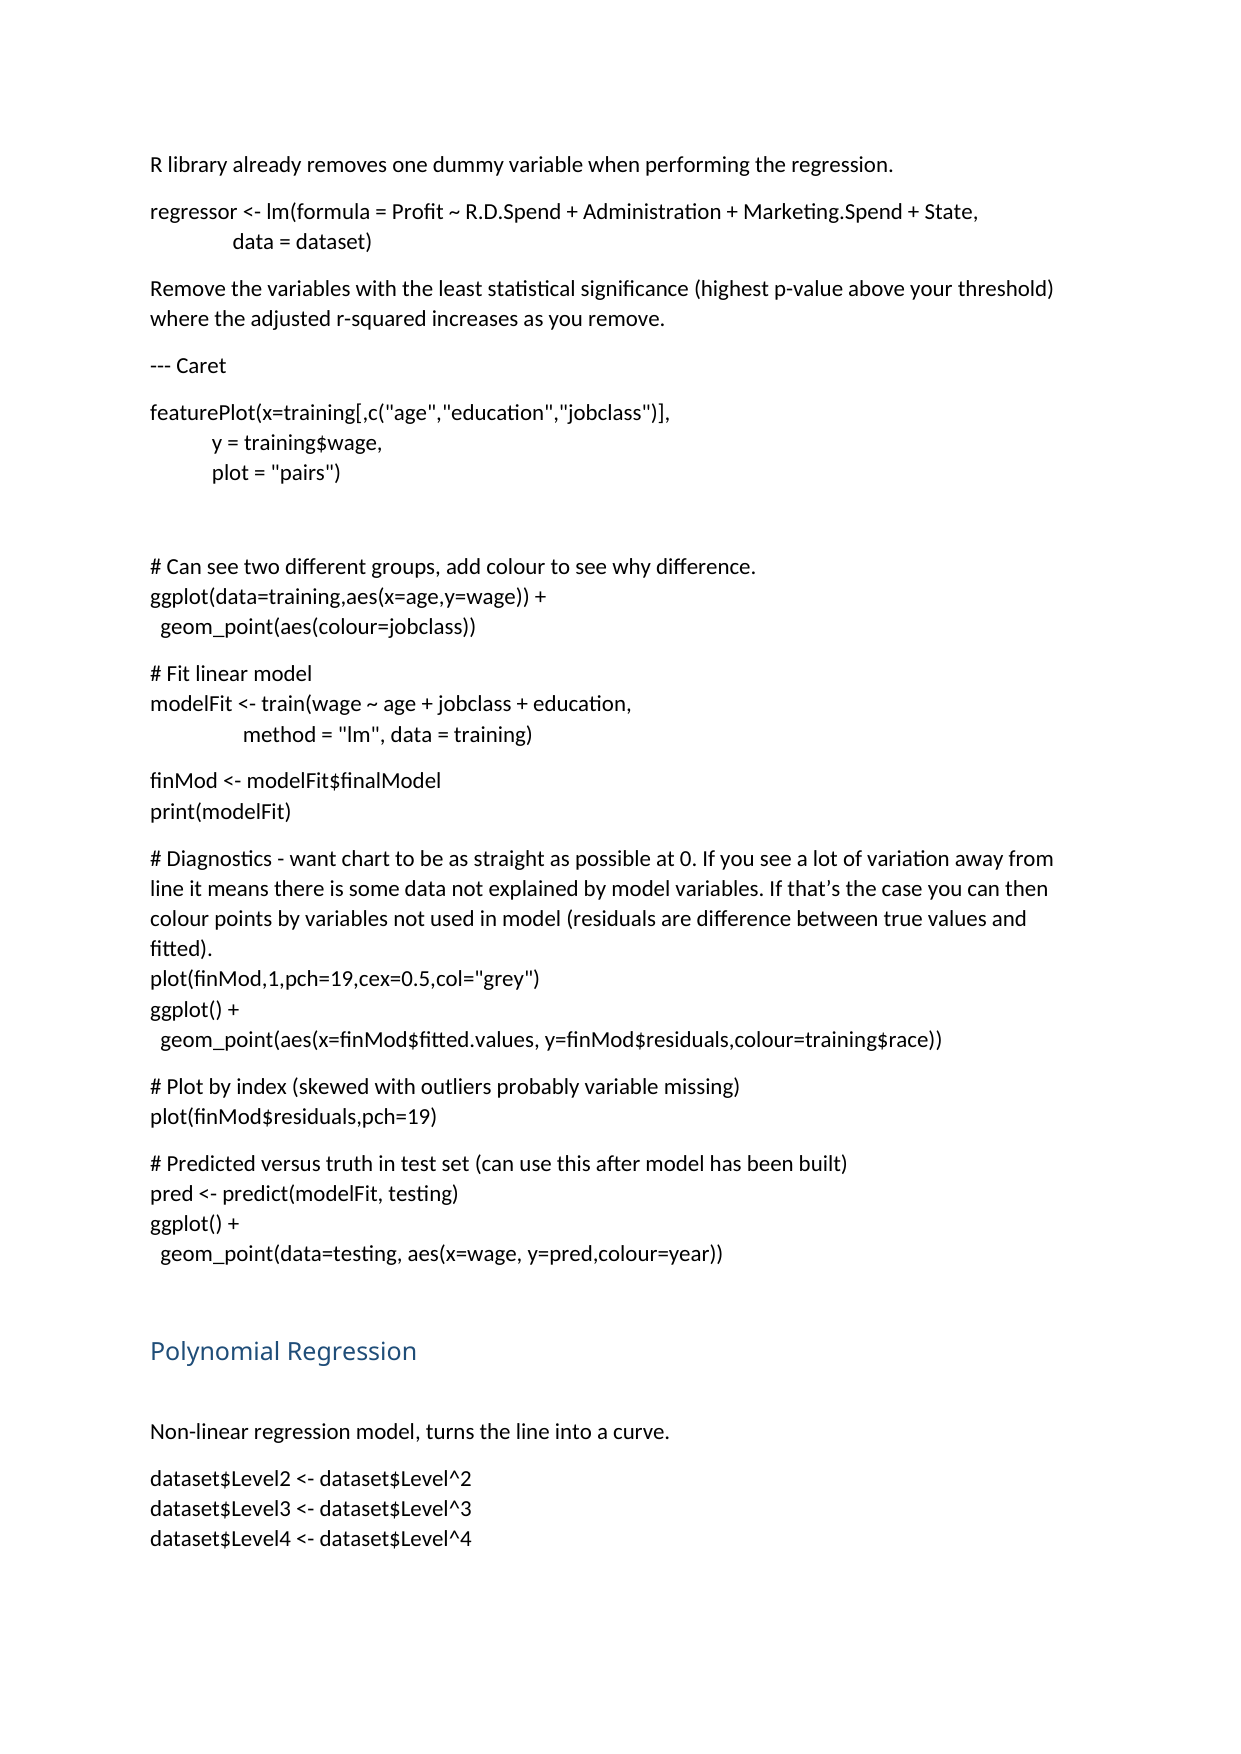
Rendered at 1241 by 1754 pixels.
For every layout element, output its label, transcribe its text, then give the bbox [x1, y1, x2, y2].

text finMod <- modelFit$finalModel print(modelFit) [150, 767, 1090, 825]
text # Predicted versus truth in test set (can use this after model has been built) pred <- predict(modelFit, testing) ggplot() + geom_point(data=testing, aes(x=wage, y=pred,colour=year)) [150, 1149, 1090, 1268]
subtitle Polynomial Regression [150, 1333, 1090, 1367]
text # Can see two different groups, add colour to see why difference. ggplot(data=training,aes(x=age,y=wage)) + geom_point(aes(colour=jobclass)) [150, 552, 1090, 641]
text Remove the variables with the least statistical significance (highest p-value above your threshold) where the adjusted r-squared increases as you remove. [150, 274, 1090, 332]
text featurePlot(x=training[,c("age","education","jobclass")], y = training$wage, plot = "pairs") [150, 398, 1090, 486]
text dataset$Level2 <- dataset$Level^2 dataset$Level3 <- dataset$Level^3 dataset$Level4 <- dataset$Level^4 [150, 1464, 1090, 1552]
text R library already removes one dummy variable when performing the regression. [150, 150, 1090, 178]
text regressor <- lm(formula = Profit ~ R.D.Spend + Administration + Marketing.Spend + State, data = dataset) [150, 197, 1090, 255]
text Non-linear regression model, turns the line into a curve. [150, 1417, 1090, 1445]
text # Fit linear model modelFit <- train(wage ~ age + jobclass + education, method = "lm", data = training) [150, 659, 1090, 748]
text --- Caret [150, 351, 1090, 379]
text # Diagnostics - want chart to be as straight as possible at 0. If you see a lot of variation away from line it means there is some data not explained by model variables. If that’s the case you can then colour points by variables not used in model (residuals are difference between true values and fitted). plot(finMod,1,pch=19,cex=0.5,col="grey") ggplot() + geom_point(aes(x=finMod$fitted.values, y=finMod$residuals,colour=training$race)) [150, 844, 1090, 1053]
text # Plot by index (skewed with outliers probably variable missing) plot(finMod$residuals,pch=19) [150, 1072, 1090, 1130]
